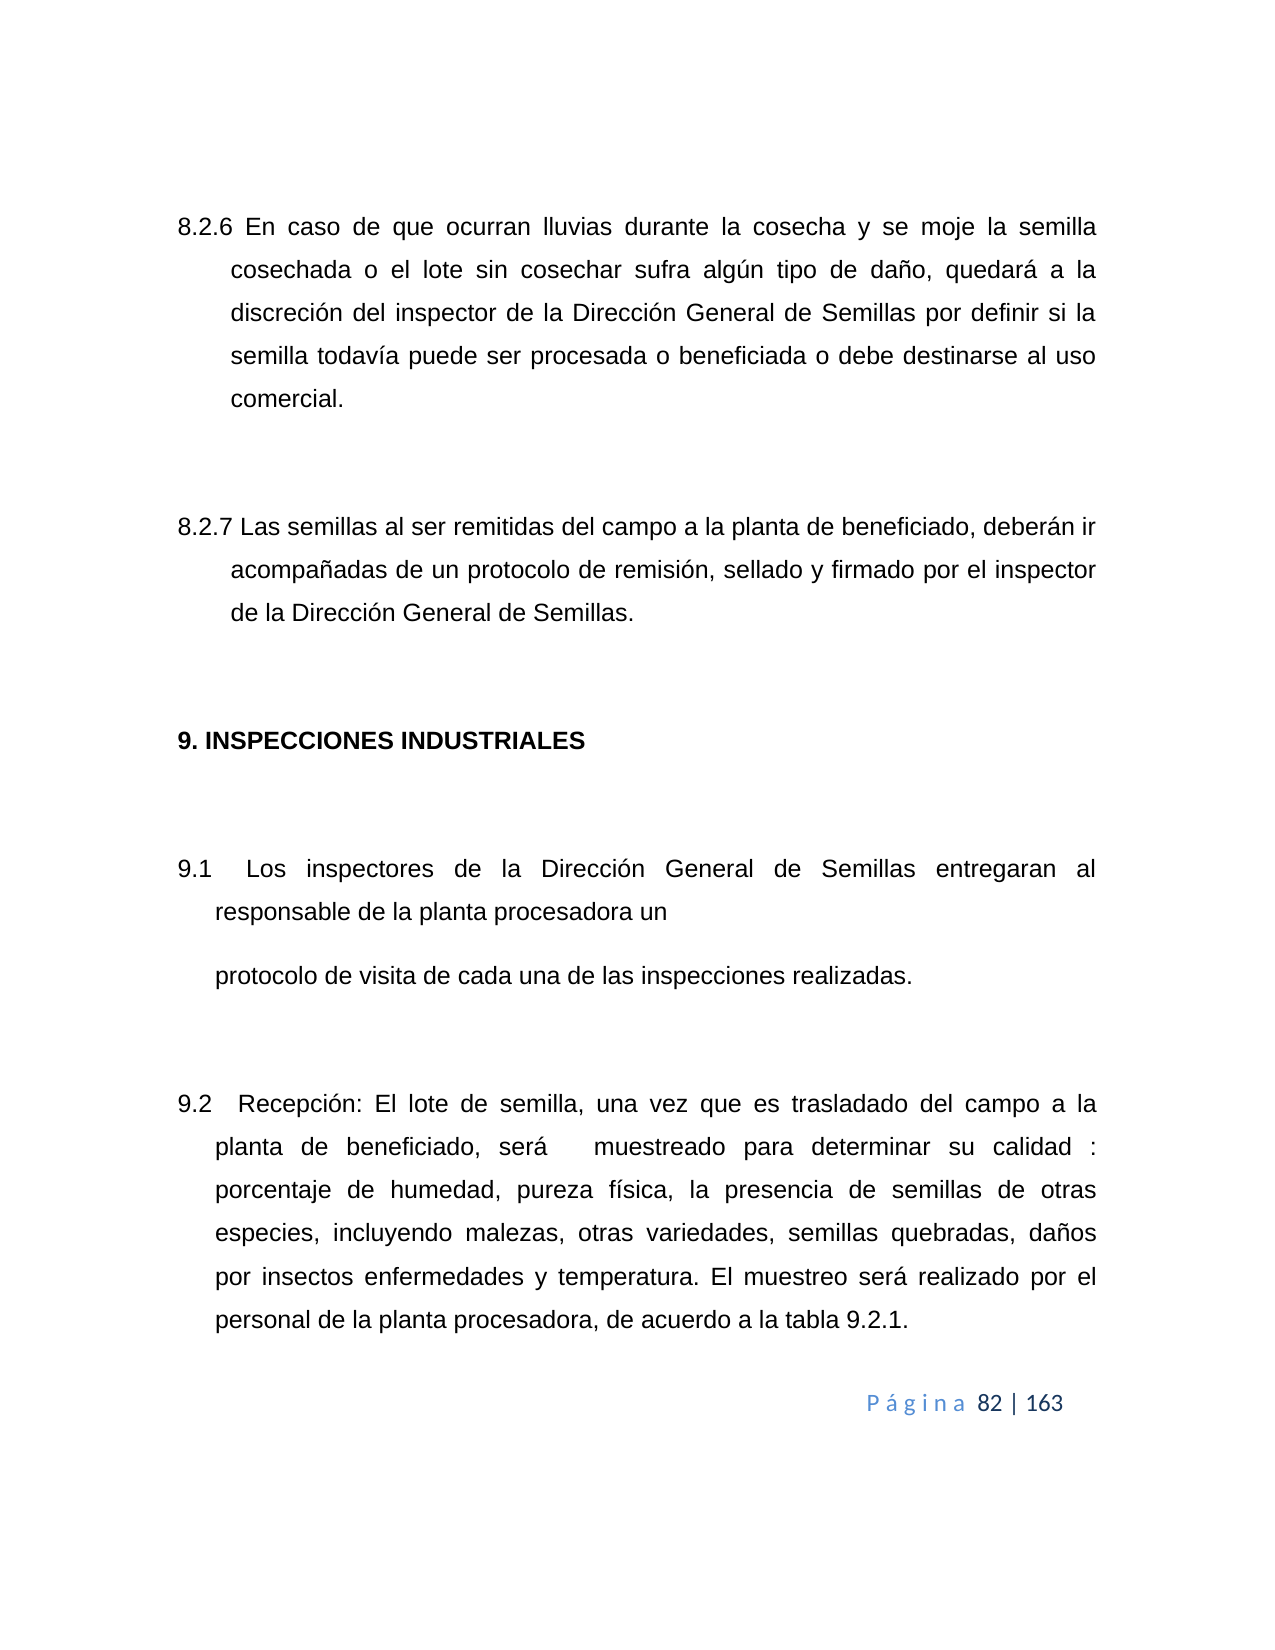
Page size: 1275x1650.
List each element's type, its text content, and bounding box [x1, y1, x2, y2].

text 9.1 Los inspectores de la Dirección General de Semillas entregaran al responsable de la planta procesadora un [177, 854, 1098, 926]
text 9. INSPECCIONES INDUSTRIALES [177, 726, 1098, 755]
text protocolo de visita de cada una de las inspecciones realizadas. [215, 961, 1098, 990]
text 8.2.6 En caso de que ocurran lluvias durante la cosecha y se moje la semilla cosechada o el lote sin cosechar sufra algún tipo de daño, quedará a la discreción del inspector de la Dirección General de Semillas por definir si la semilla todavía puede ser procesada o beneficiada o debe destinarse al uso comercial. [177, 212, 1098, 413]
text 9.2 Recepción: El lote de semilla, una vez que es trasladado del campo a la planta de beneficiado, será muestreado para determinar su calidad : porcentaje de humedad, pureza física, la presencia de semillas de otras especies, incluyendo malezas, otras variedades, semillas quebradas, daños por insectos enfermedades y temperatura. El muestreo será realizado por el personal de la planta procesadora, de acuerdo a la tabla 9.2.1. [177, 1089, 1098, 1333]
text 8.2.7 Las semillas al ser remitidas del campo a la planta de beneficiado, deberán ir acompañadas de un protocolo de remisión, sellado y firmado por el inspector de la Dirección General de Semillas. [177, 512, 1098, 627]
